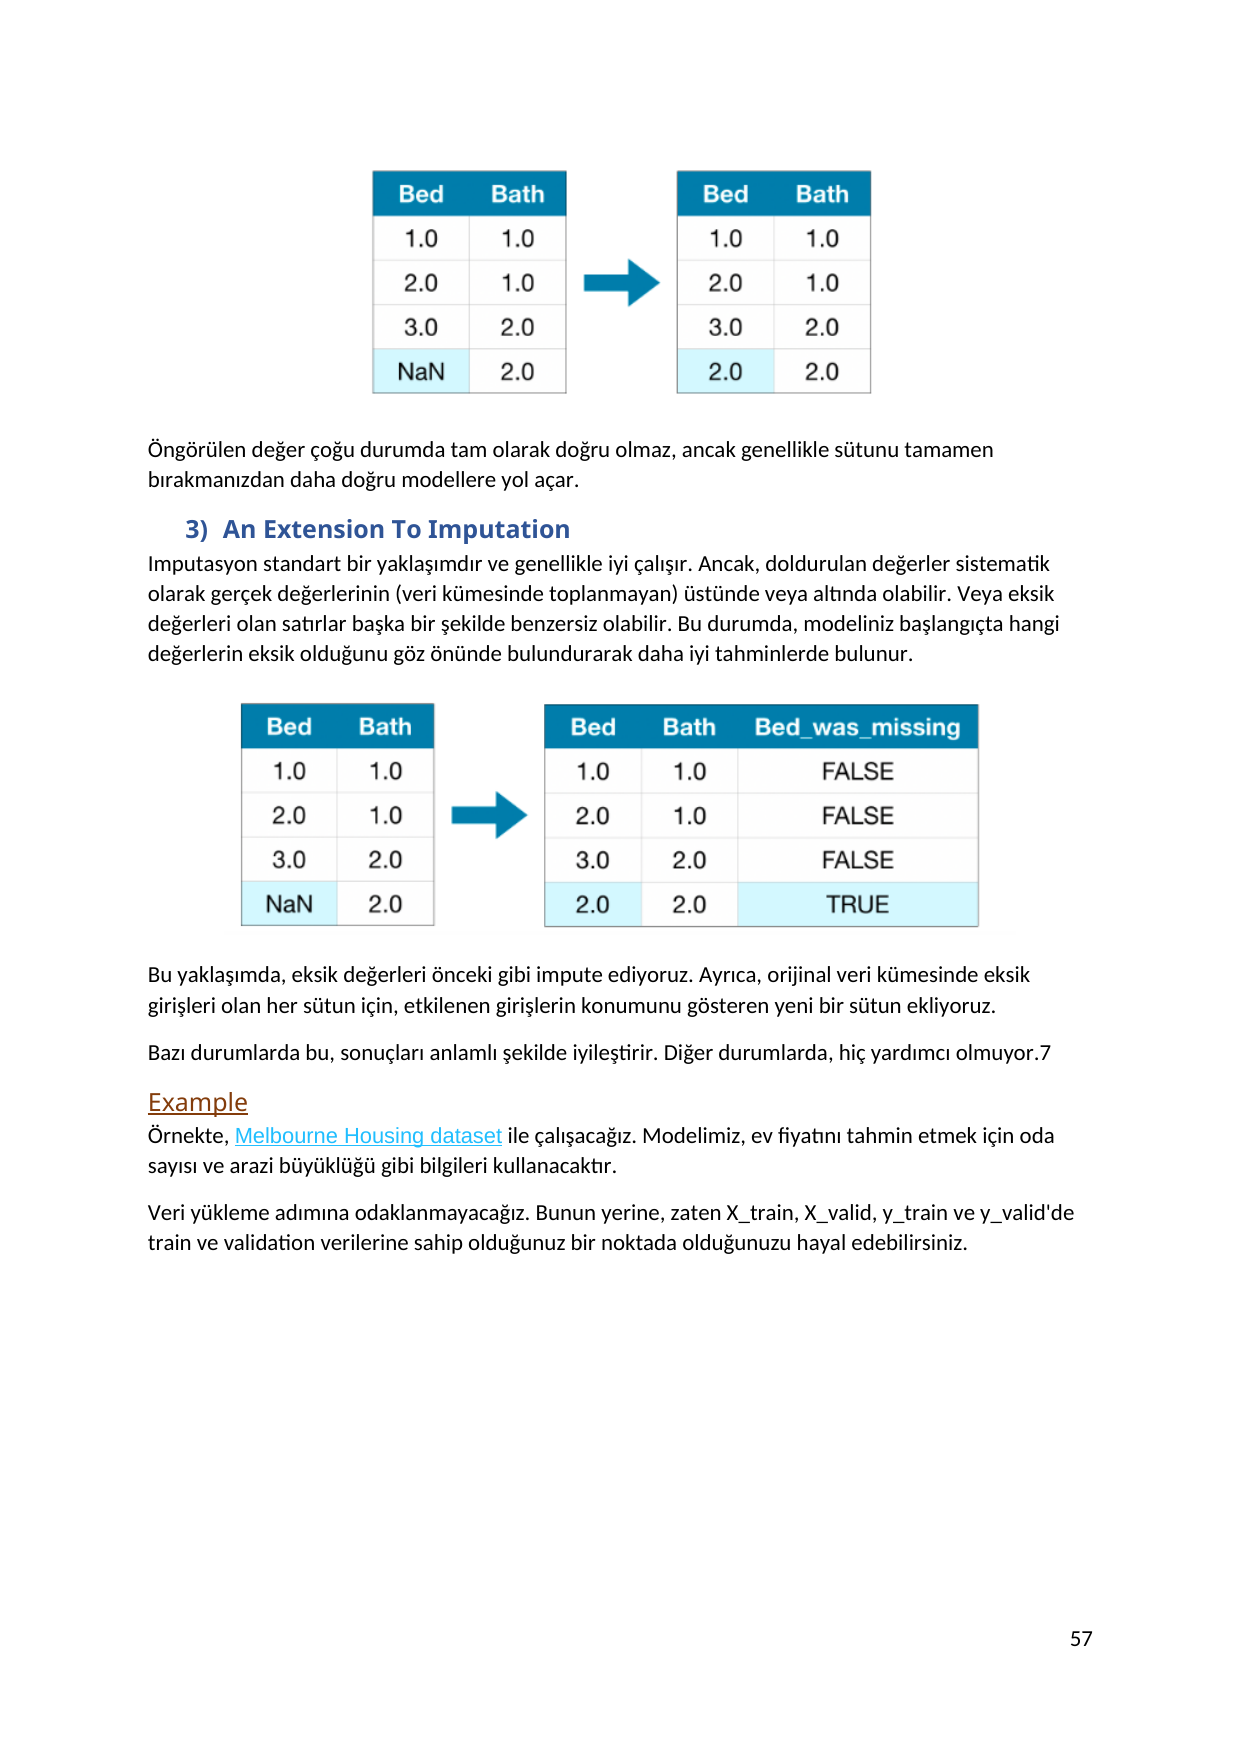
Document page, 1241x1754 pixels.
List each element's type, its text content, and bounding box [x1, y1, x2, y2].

picture [224, 686, 1016, 942]
text Bu yaklaşımda, eksik değerleri önceki gibi impute ediyoruz. Ayrıca, orijinal veri kümesinde eksik girişleri olan her sütun için, etkilenen girişlerin konumunu gösteren yeni bir sütun ekliyoruz. [148, 961, 1093, 1019]
text Bazı durumlarda bu, sonuçları anlamlı şekilde iyileştirir. Diğer durumlarda, hiç yardımcı olmuyor.7 [148, 1038, 1093, 1066]
subtitle An Extension To Imputation [185, 512, 1093, 546]
text Veri yükleme adımına odaklanmayacağız. Bunun yerine, zaten X_train, X_valid, y_train ve y_valid'de train ve validation verilerine sahip olduğunuz bir noktada olduğunuzu hayal edebilirsiniz. [148, 1198, 1093, 1257]
subtitle Example [148, 1084, 1093, 1118]
text Imputasyon standart bir yaklaşımdır ve genellikle iyi çalışır. Ancak, doldurulan değerler sistematik olarak gerçek değerlerinin (veri kümesinde toplanmayan) üstünde veya altında olabilir. Veya eksik değerleri olan satırlar başka bir şekilde benzersiz olabilir. Bu durumda, modeliniz başlangıçta hangi değerlerin eksik olduğunu göz önünde bulundurarak daha iyi tahminlerde bulunur. [148, 549, 1093, 667]
text Öngörülen değer çoğu durumda tam olarak doğru olmaz, ancak genellikle sütunu tamamen bırakmanızdan daha doğru modellere yol açar. [148, 435, 1093, 493]
picture [333, 147, 908, 417]
text Örnekte, Melbourne Housing dataset ile çalışacağız. Modelimiz, ev fiyatını tahmin etmek için oda sayısı ve arazi büyüklüğü gibi bilgileri kullanacaktır. [148, 1121, 1093, 1179]
